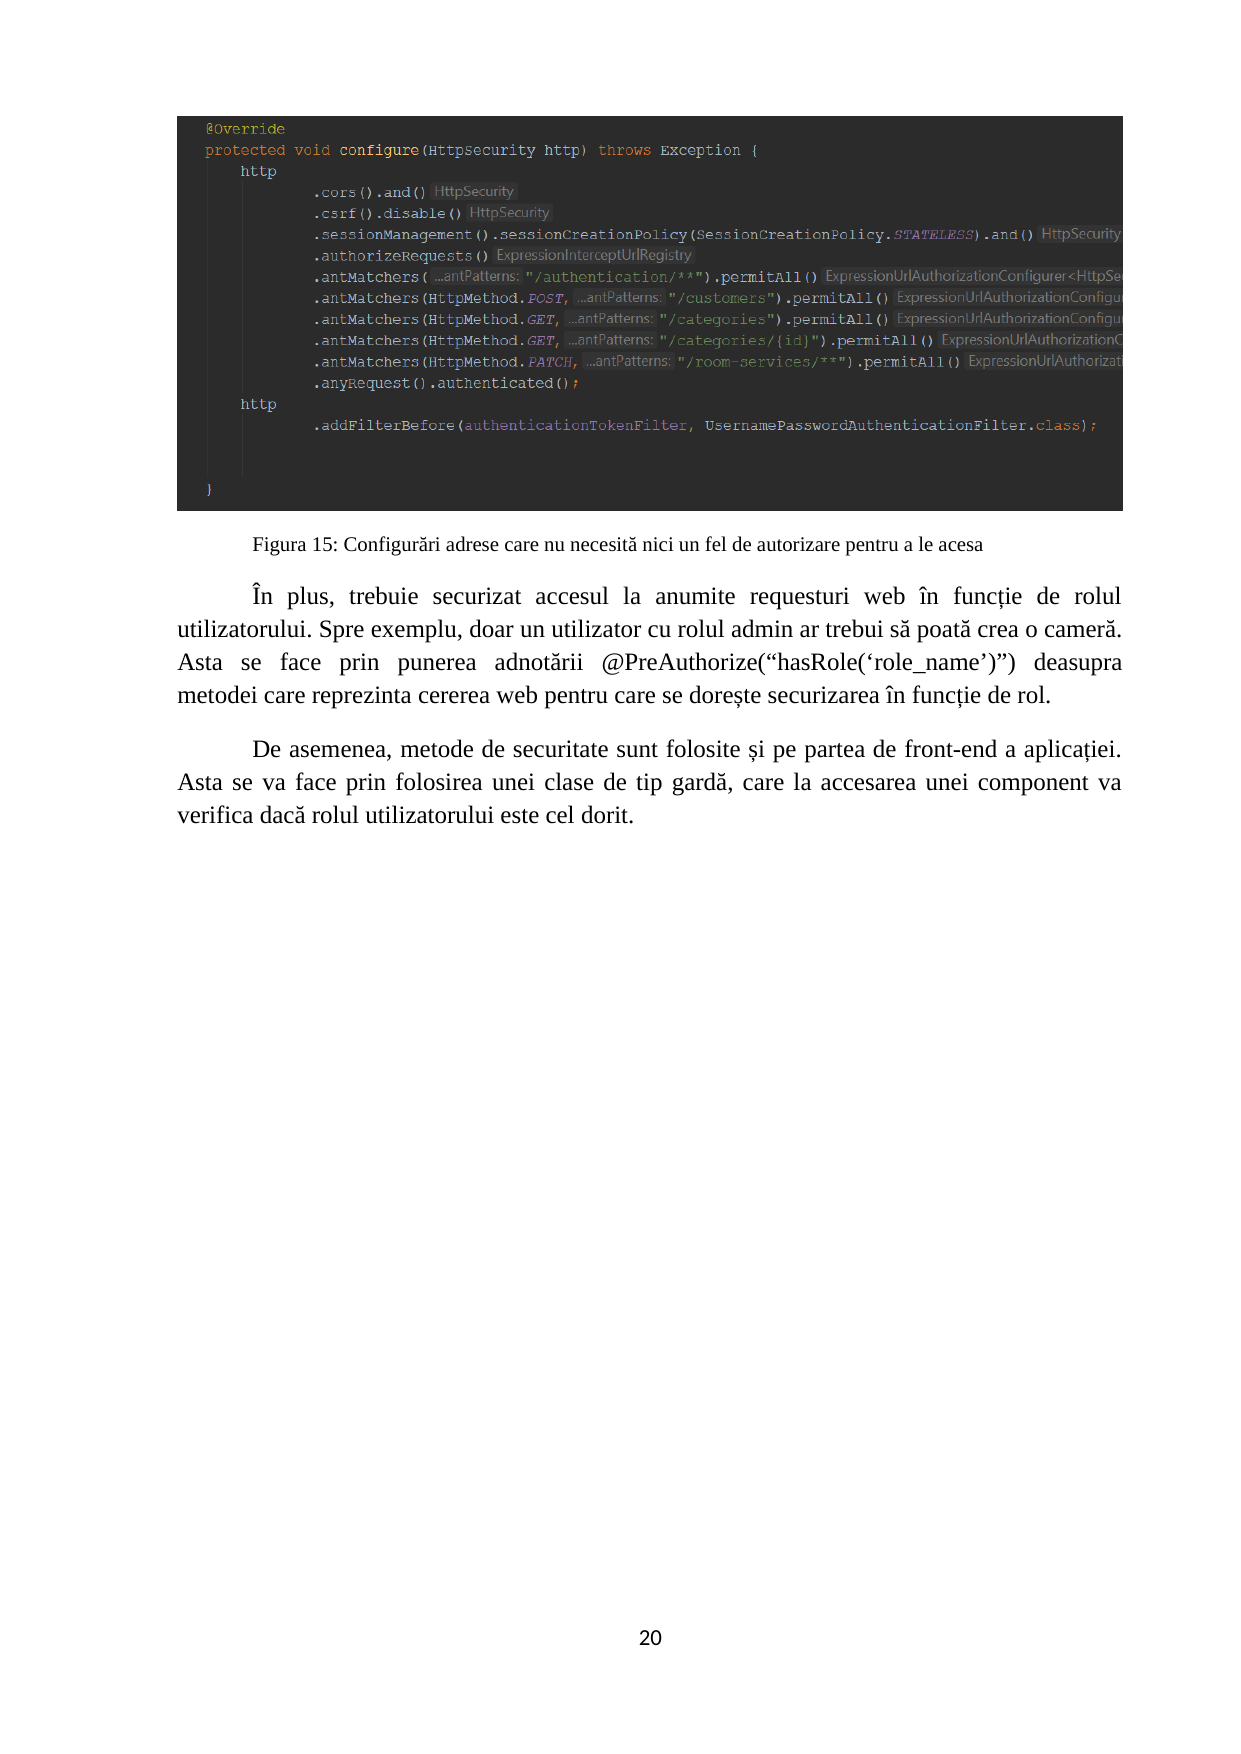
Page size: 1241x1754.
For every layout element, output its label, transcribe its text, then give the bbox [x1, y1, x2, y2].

text În plus, trebuie securizat accesul la anumite requesturi web în funcție de rolul utilizatorului. Spre exemplu, doar un utilizator cu rolul admin ar trebui să poată crea o cameră. Asta se face prin punerea adnotării @PreAuthorize(“hasRole(‘role_name’)”) deasupra metodei care reprezinta cererea web pentru care se dorește securizarea în funcție de rol. [177, 581, 1123, 709]
picture [177, 116, 1123, 511]
text De asemenea, metode de securitate sunt folosite și pe partea de front-end a aplicației. Asta se va face prin folosirea unei clase de tip gardă, care la accesarea unei component va verifica dacă rolul utilizatorului este cel dorit. [177, 734, 1123, 828]
text Figura 15: Configurări adrese care nu necesită nici un fel de autorizare pentru a le acesa [177, 532, 1123, 556]
